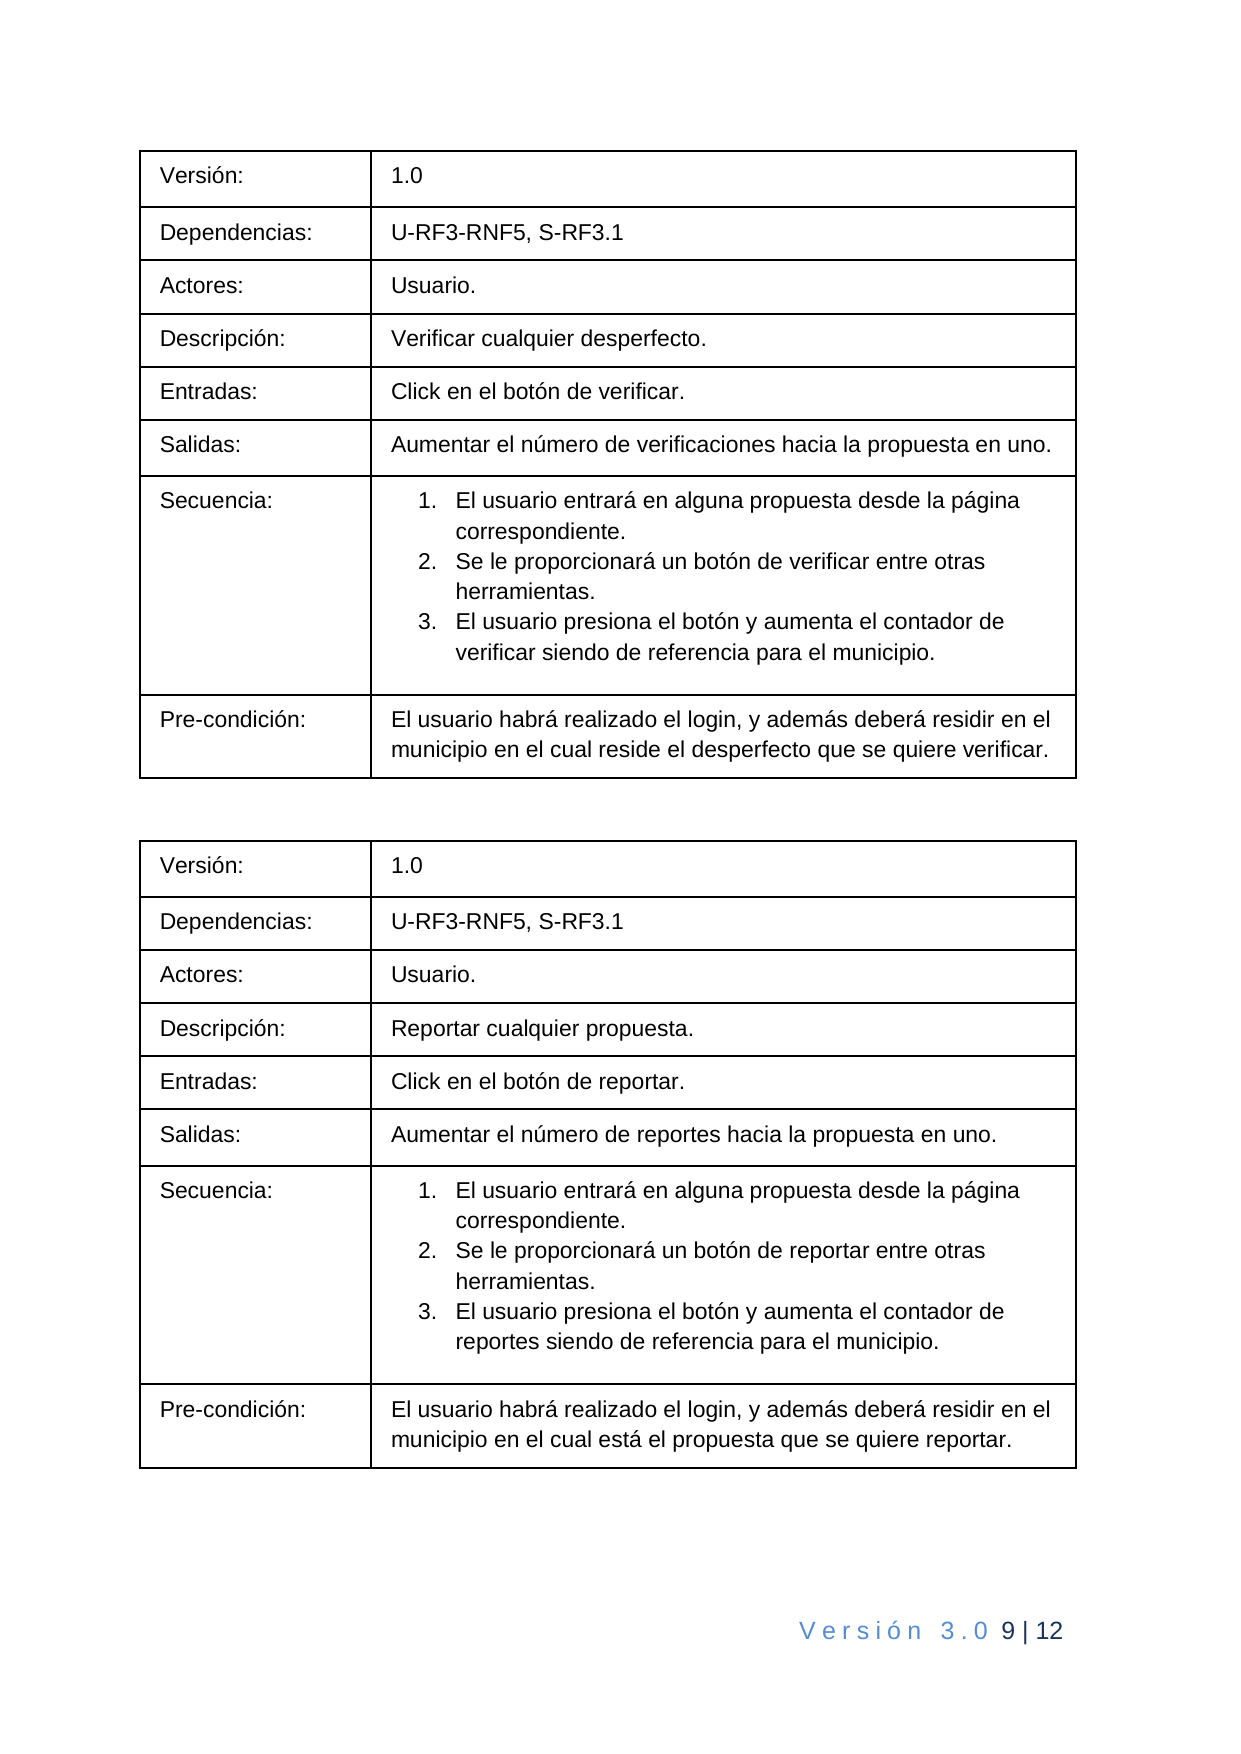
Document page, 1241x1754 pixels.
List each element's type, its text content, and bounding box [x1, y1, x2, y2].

table_cell Reportar cualquier propuesta. [372, 1004, 1075, 1055]
table_cell Entradas: [141, 1057, 370, 1108]
table_cell Dependencias: [141, 208, 370, 259]
table_cell Secuencia: [141, 1167, 370, 1383]
table_cell El usuario habrá realizado el login, y además deberá residir en el municipio en el cual reside el desperfecto que se quiere verificar. [372, 696, 1075, 777]
table_cell Click en el botón de reportar. [372, 1057, 1075, 1108]
table_cell Pre-condición: [141, 696, 370, 777]
table_cell U-RF3-RNF5, S-RF3.1 [372, 898, 1075, 949]
table_header Versión: [141, 152, 370, 206]
table_cell Verificar cualquier desperfecto. [372, 315, 1075, 366]
table_cell Descripción: [141, 1004, 370, 1055]
table_cell Descripción: [141, 315, 370, 366]
table_cell El usuario habrá realizado el login, y además deberá residir en el municipio en el cual está el propuesta que se quiere reportar. [372, 1385, 1075, 1467]
table_header 1.0 [372, 152, 1075, 206]
table_cell Aumentar el número de reportes hacia la propuesta en uno. [372, 1110, 1075, 1164]
table_cell El usuario entrará en alguna propuesta desde la página correspondiente. Se le proporcionará un botón de verificar entre otras herramientas. El usuario presiona el botón y aumenta el contador de verificar siendo de referencia para el municipio. [372, 477, 1075, 694]
table_header 1.0 [372, 842, 1075, 896]
table_cell Salidas: [141, 421, 370, 475]
table_cell Aumentar el número de verificaciones hacia la propuesta en uno. [372, 421, 1075, 475]
table_cell Click en el botón de verificar. [372, 368, 1075, 419]
table_cell Usuario. [372, 261, 1075, 312]
table_cell Actores: [141, 261, 370, 312]
table_cell Dependencias: [141, 898, 370, 949]
table_cell El usuario entrará en alguna propuesta desde la página correspondiente. Se le proporcionará un botón de reportar entre otras herramientas. El usuario presiona el botón y aumenta el contador de reportes siendo de referencia para el municipio. [372, 1167, 1075, 1383]
table_cell Secuencia: [141, 477, 370, 694]
table_cell Usuario. [372, 951, 1075, 1002]
table_cell Salidas: [141, 1110, 370, 1164]
table_header Versión: [141, 842, 370, 896]
table_cell Actores: [141, 951, 370, 1002]
table_cell Pre-condición: [141, 1385, 370, 1467]
table_cell U-RF3-RNF5, S-RF3.1 [372, 208, 1075, 259]
table_cell Entradas: [141, 368, 370, 419]
